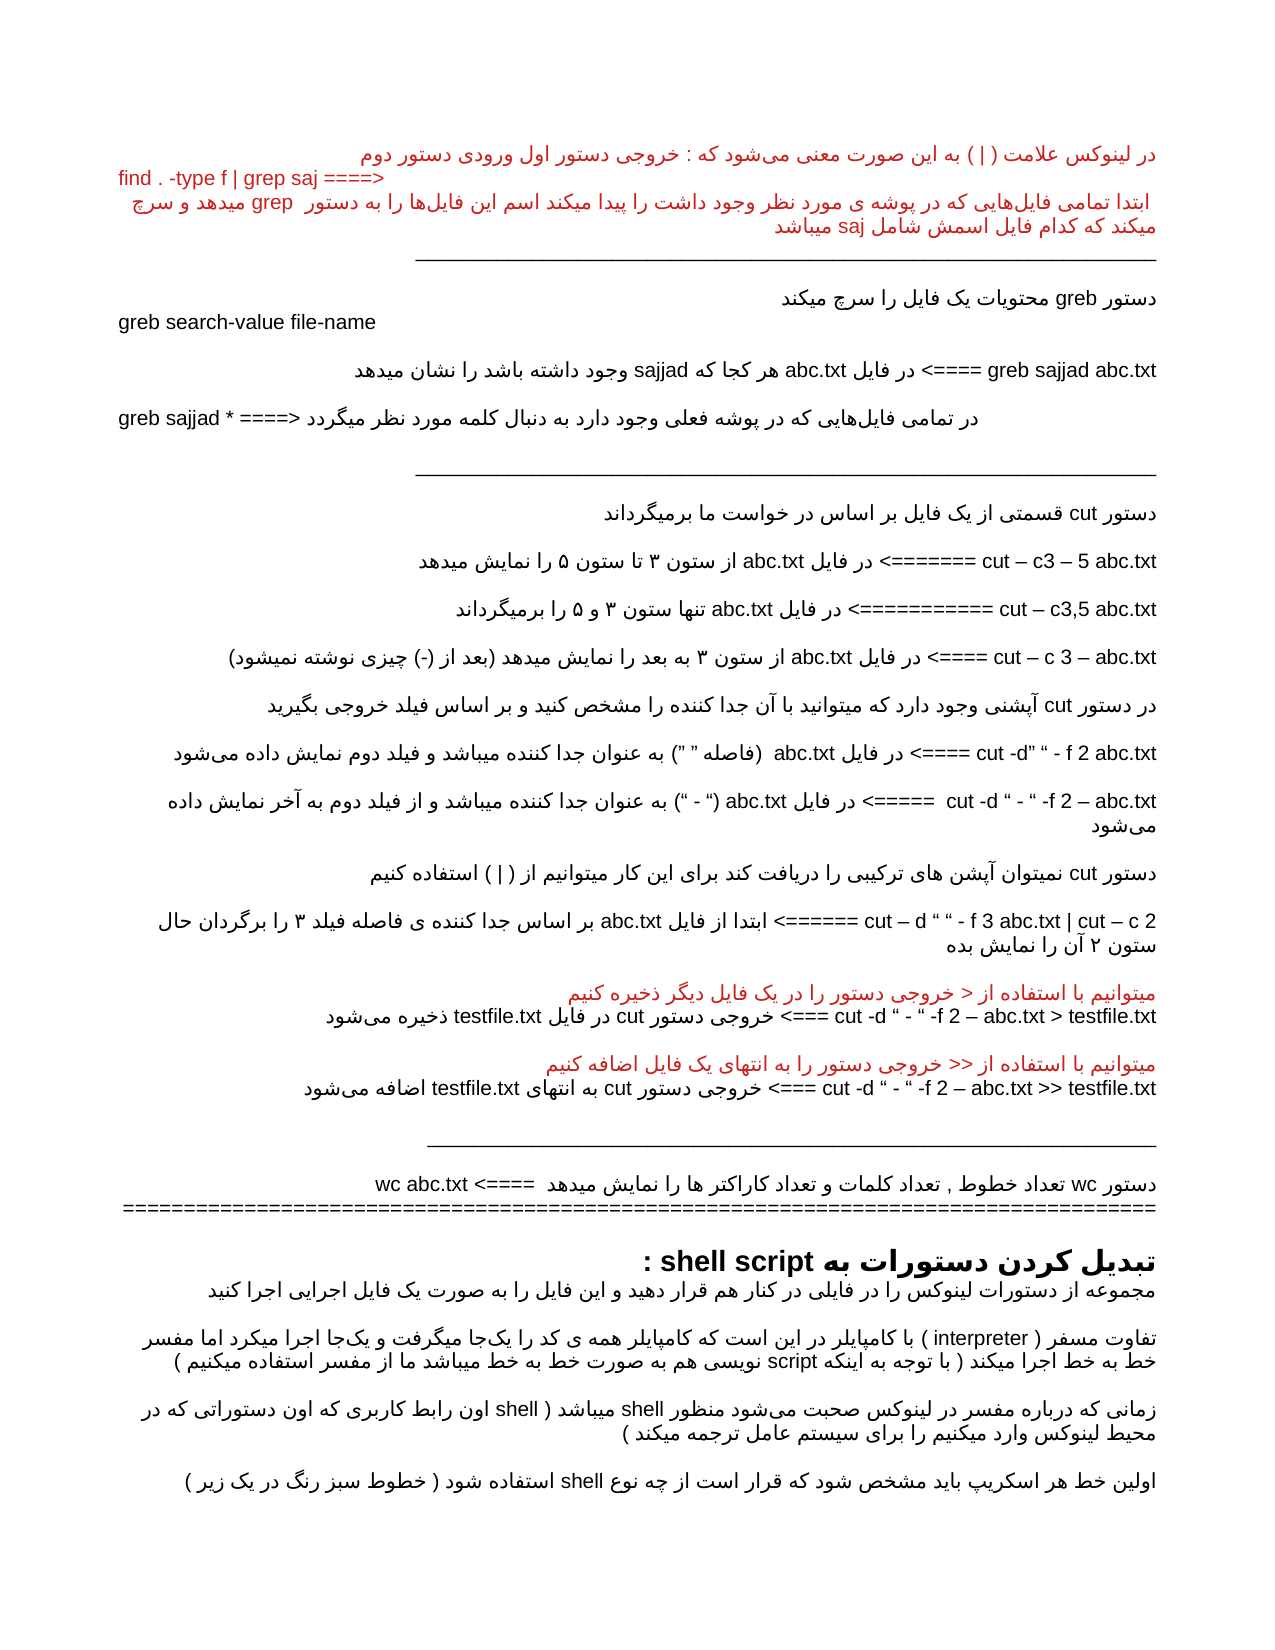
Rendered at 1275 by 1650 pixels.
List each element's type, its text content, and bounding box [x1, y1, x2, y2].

text _______________________________________________________________ [118, 1124, 1157, 1148]
text دستور cut قسمتی از یک فایل بر اساس در خواست ما برمیگرداند [118, 501, 1157, 525]
text find . -type f | grep saj ====> [118, 166, 1157, 190]
text greb sajjad abc.txt ====> در فایل abc.txt هر کجا که sajjad وجود داشته باشد را نشان میدهد [118, 357, 1157, 381]
text ________________________________________________________________ [118, 238, 1157, 262]
text دستور cut نمیتوان آپشن های ترکیبی را دریافت کند برای این کار میتوانیم از ( | ) استفاده کنیم [118, 861, 1157, 884]
text greb search-value file-name [118, 309, 1157, 333]
text میتوانیم با استفاده از < خروجی دستور را در یک فایل دیگر ذخیره کنیم [118, 980, 1157, 1004]
text cut – c3 – 5 abc.txt =======> در فایل abc.txt از ستون ۳ تا ستون ۵ را نمایش میدهد [118, 549, 1157, 573]
text cut -d “ - “ -f 2 – abc.txt > testfile.txt ===> خروجی دستور cut در فایل testfile.txt ذخیره می‌شود [118, 1004, 1157, 1028]
text greb sajjad * ====> در تمامی فایل‌هایی که در پوشه فعلی وجود دارد به دنبال کلمه مورد نظر میگردد [118, 405, 1157, 429]
text ابتدا تمامی فایل‌هایی که در پوشه ی مورد نظر وجود داشت را پیدا میکند اسم این فایل‌ها را به دستور grep میدهد و سرچ میکند که کدام فایل اسمش شامل saj میباشد [118, 190, 1157, 238]
text cut -d “ - “ -f 2 – abc.txt =====> در فایل abc.txt (“ - “) به عنوان جدا کننده میباشد و از فیلد دوم به آخر نمایش داده می‌شود [118, 789, 1157, 837]
text cut – c 3 – abc.txt ====> در فایل abc.txt از ستون ۳ به بعد را نمایش میدهد (بعد از (-) چیزی نوشته نمیشود) [118, 645, 1157, 669]
text تفاوت مسفر ( interpreter ) با کامپایلر در این است که کامپایلر همه ی کد را یک‌جا میگرفت و یک‌جا اجرا میکرد اما مفسر خط به خط اجرا میکند ( با توجه به اینکه script نویسی هم به صورت خط به خط میباشد ما از مفسر استفاده میکنیم ) [118, 1325, 1157, 1373]
text زمانی که درباره مفسر در لینوکس صحبت می‌شود منظور shell میباشد ( shell اون رابط کاربری که اون دستوراتی که در محیط لینوکس وارد میکنیم را برای سیستم عامل ترجمه میکند ) [118, 1397, 1157, 1445]
text مجموعه از دستورات لینوکس را در فایلی در کنار هم قرار دهید و این فایل را به صورت یک فایل اجرایی اجرا کنید [118, 1277, 1157, 1301]
text در لینوکس علامت ( | ) به این صورت معنی می‌شود که : خروجی دستور اول ورودی دستور دوم [118, 142, 1157, 166]
text دستور greb محتویات یک فایل را سرچ میکند [118, 286, 1157, 309]
text اولین خط هر اسکریپ باید مشخص شود که قرار است از چه نوع shell استفاده شود ( خطوط سبز رنگ در یک زیر ) [118, 1469, 1157, 1493]
text میتوانیم با استفاده از << خروجی دستور را به انتهای یک فایل اضافه کنیم [118, 1052, 1157, 1076]
text تبدیل کردن دستورات به shell script : [118, 1244, 1157, 1277]
text ===================================================================================== [118, 1196, 1157, 1220]
text cut -d” “ - f 2 abc.txt ====> در فایل abc.txt (فاصله ” ”) به عنوان جدا کننده میباشد و فیلد دوم نمایش داده می‌شود [118, 741, 1157, 765]
text دستور wc تعداد خطوط , تعداد کلمات و تعداد کاراکتر ها را نمایش میدهد ====> wc abc.txt [118, 1172, 1157, 1196]
text در دستور cut آپشنی وجود دارد که میتوانید با آن جدا کننده را مشخص کنید و بر اساس فیلد خروجی بگیرید [118, 693, 1157, 717]
text ________________________________________________________________ [118, 453, 1157, 477]
text cut – c3,5 abc.txt ===========> در فایل abc.txt تنها ستون ۳ و ۵ را برمیگرداند [118, 597, 1157, 621]
text cut -d “ - “ -f 2 – abc.txt >> testfile.txt ===> خروجی دستور cut به انتهای testfile.txt اضافه می‌شود [118, 1076, 1157, 1100]
text cut – d “ “ - f 3 abc.txt | cut – c 2 ======> ابتدا از فایل abc.txt بر اساس جدا کننده ی فاصله فیلد ۳ را برگردان حال ستون ۲ آن را نمایش بده [118, 908, 1157, 956]
